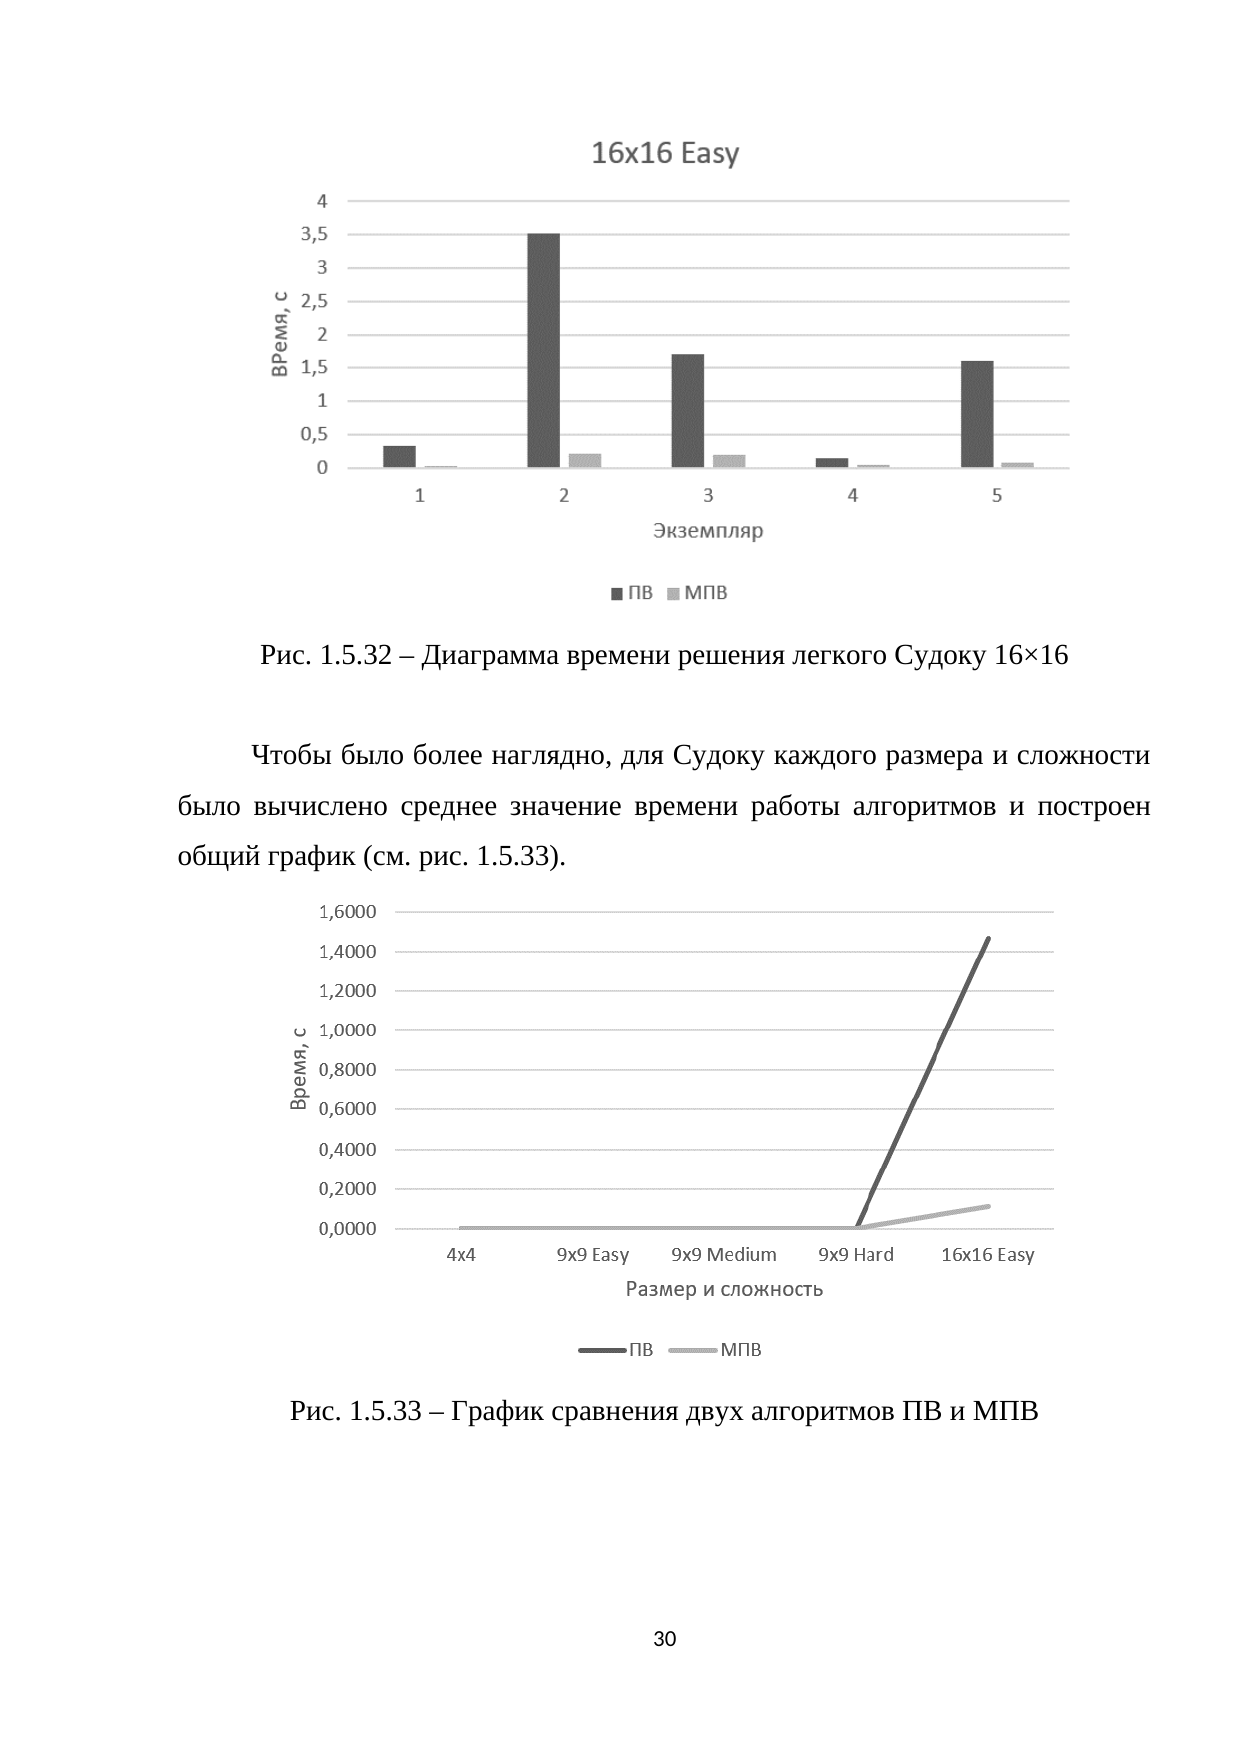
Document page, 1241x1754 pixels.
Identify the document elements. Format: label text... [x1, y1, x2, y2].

text Чтобы было более наглядно, для Судоку каждого размера и сложности было вычислено среднее значение времени работы алгоритмов и построен общий график (см. рис. 1.5.33). [177, 737, 1152, 872]
text Рис. 1.5.32 – Диаграмма времени решения легкого Судоку 16×16 [177, 637, 1152, 670]
picture [256, 888, 1073, 1379]
text Рис. 1.5.33 – График сравнения двух алгоритмов ПВ и МПВ [177, 1393, 1152, 1427]
picture [237, 118, 1092, 623]
